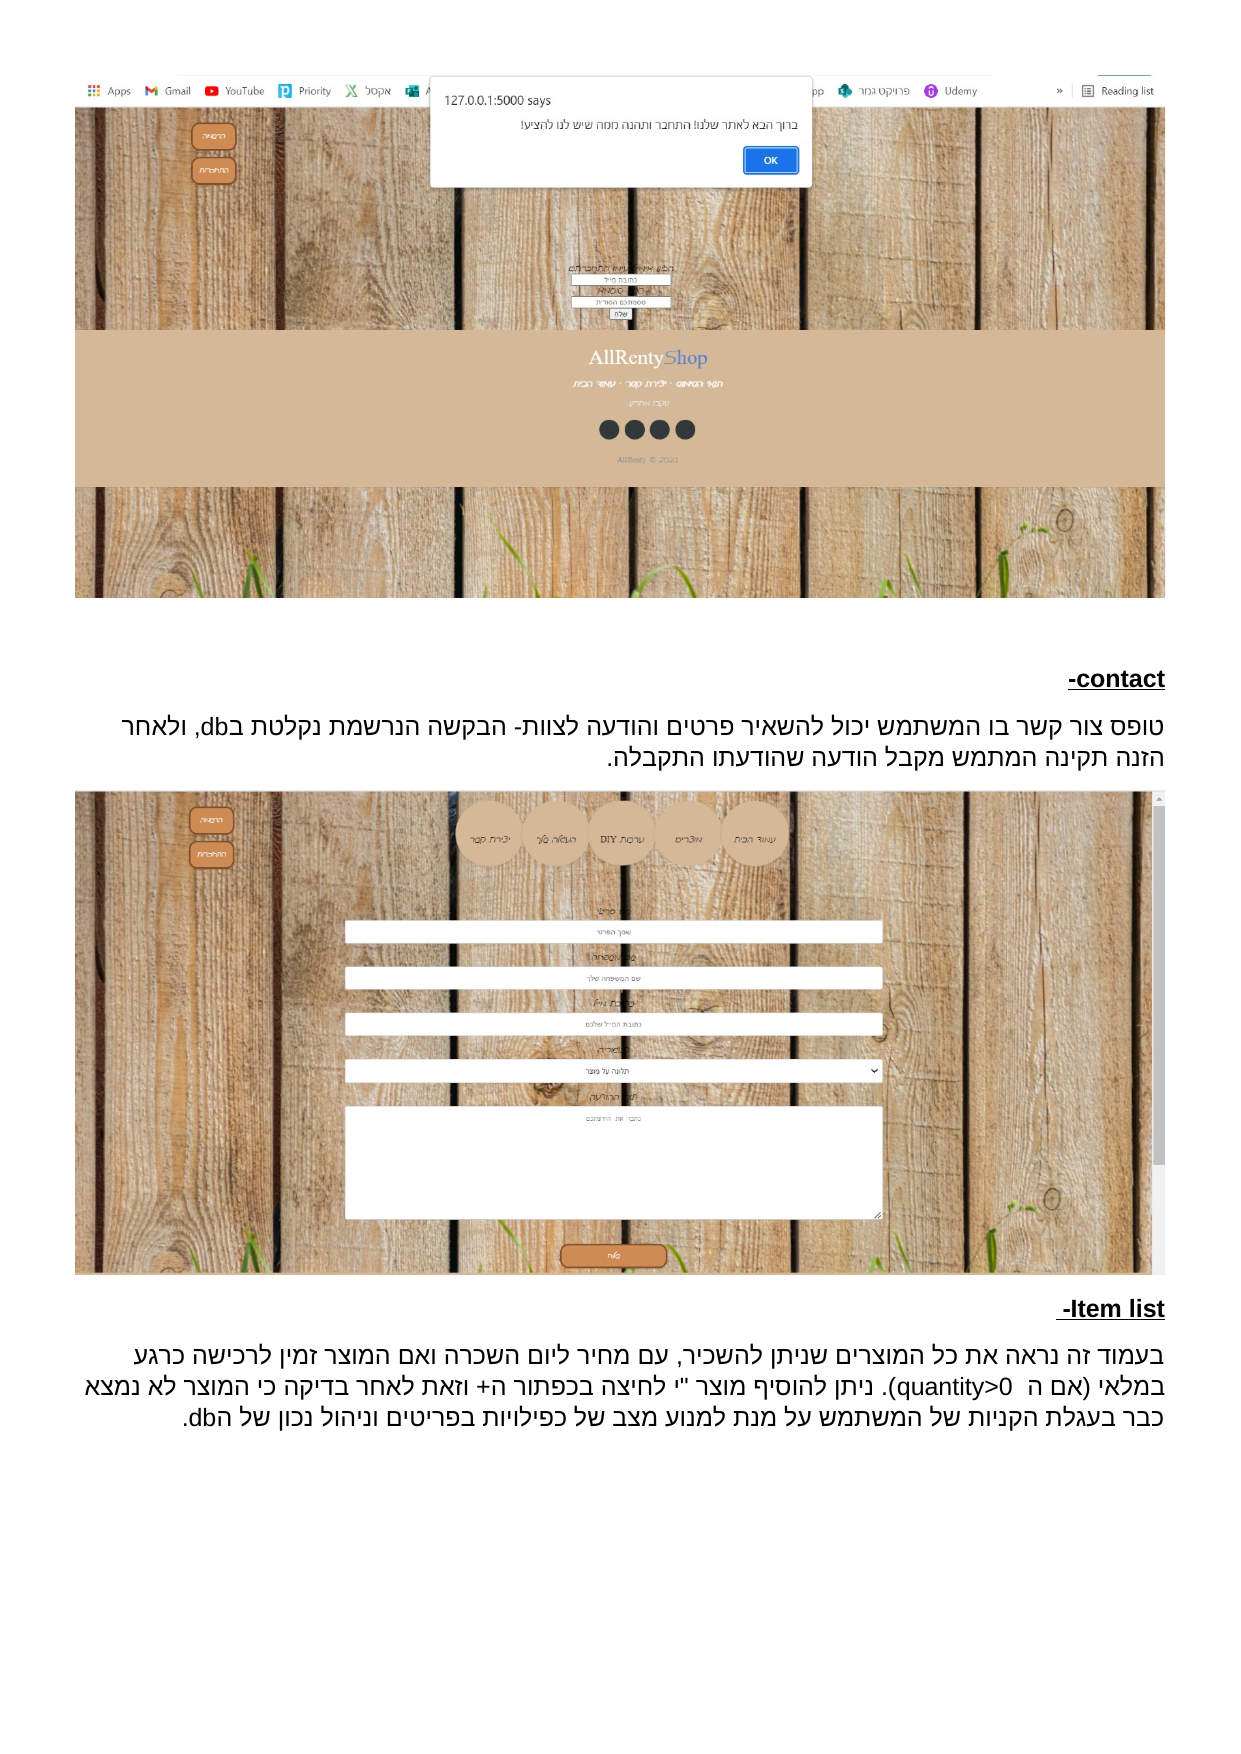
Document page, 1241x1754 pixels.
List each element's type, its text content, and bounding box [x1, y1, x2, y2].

text טופס צור קשר בו המשתמש יכול להשאיר פרטים והודעה לצוות- הבקשה הנרשמת נקלטת בdb, ולאחר הזנה תקינה המתמש מקבל הודעה שהודעתו התקבלה. [75, 712, 1165, 772]
text Item list- [75, 1293, 1165, 1322]
text בעמוד זה נראה את כל המוצרים שניתן להשכיר, עם מחיר ליום השכרה ואם המוצר זמין לרכישה כרגע במלאי (אם ה quantity>0). ניתן להוסיף מוצר "י לחיצה בכפתור ה+ וזאת לאחר בדיקה כי המוצר לא נמצא כבר בעגלת הקניות של המשתמש על מנת למנוע מצב של כפילויות בפריטים וניהול נכון של הdb. [75, 1341, 1165, 1432]
text contact- [75, 664, 1165, 693]
picture [75, 790, 1166, 1275]
picture [75, 75, 1166, 598]
